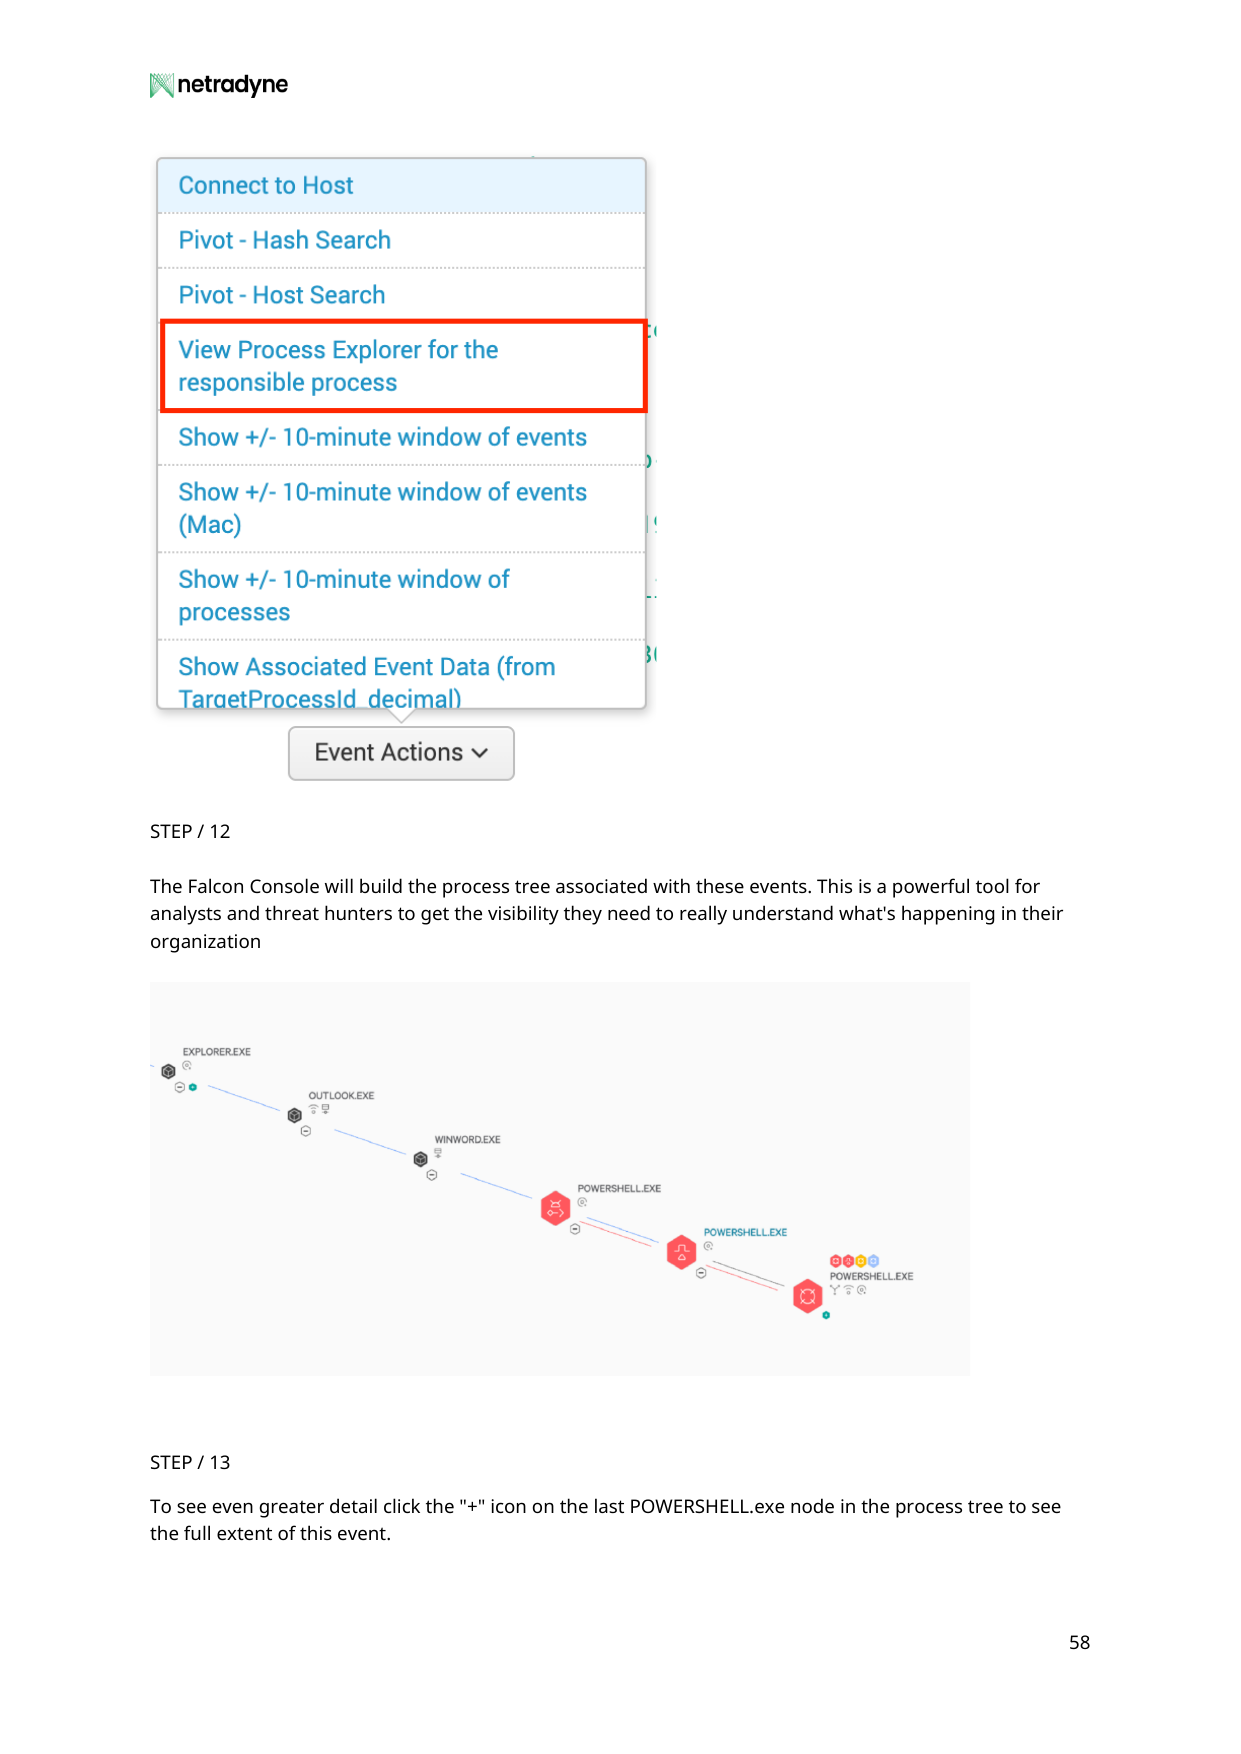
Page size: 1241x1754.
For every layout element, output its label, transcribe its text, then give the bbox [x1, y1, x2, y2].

text To see even greater detail click the "+" icon on the last POWERSHELL.exe node in the process tree to see the full extent of this event. Close inspection of this process tree illustrates what the adversary did. A malicious Word document was used to open PowerShell to launch Dharma ransomware. Falcon blocked the ransomware, so the adversary establishes persistence through the creation of a new user using the 'net' commands. We then see the use of processhacker and "WMIC" commands to uninstall the security software (which failed). The event search empowers users to search and report on a large volume of data with a flexible, easy to use query language. However, sometimes there is no replacement for visualization and automation to save time when time matters most [150, 1493, 1090, 1574]
picture [150, 982, 971, 1376]
text STEP / 13 [150, 1449, 1090, 1474]
picture [150, 150, 657, 789]
picture [150, 73, 288, 98]
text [150, 150, 1090, 1430]
